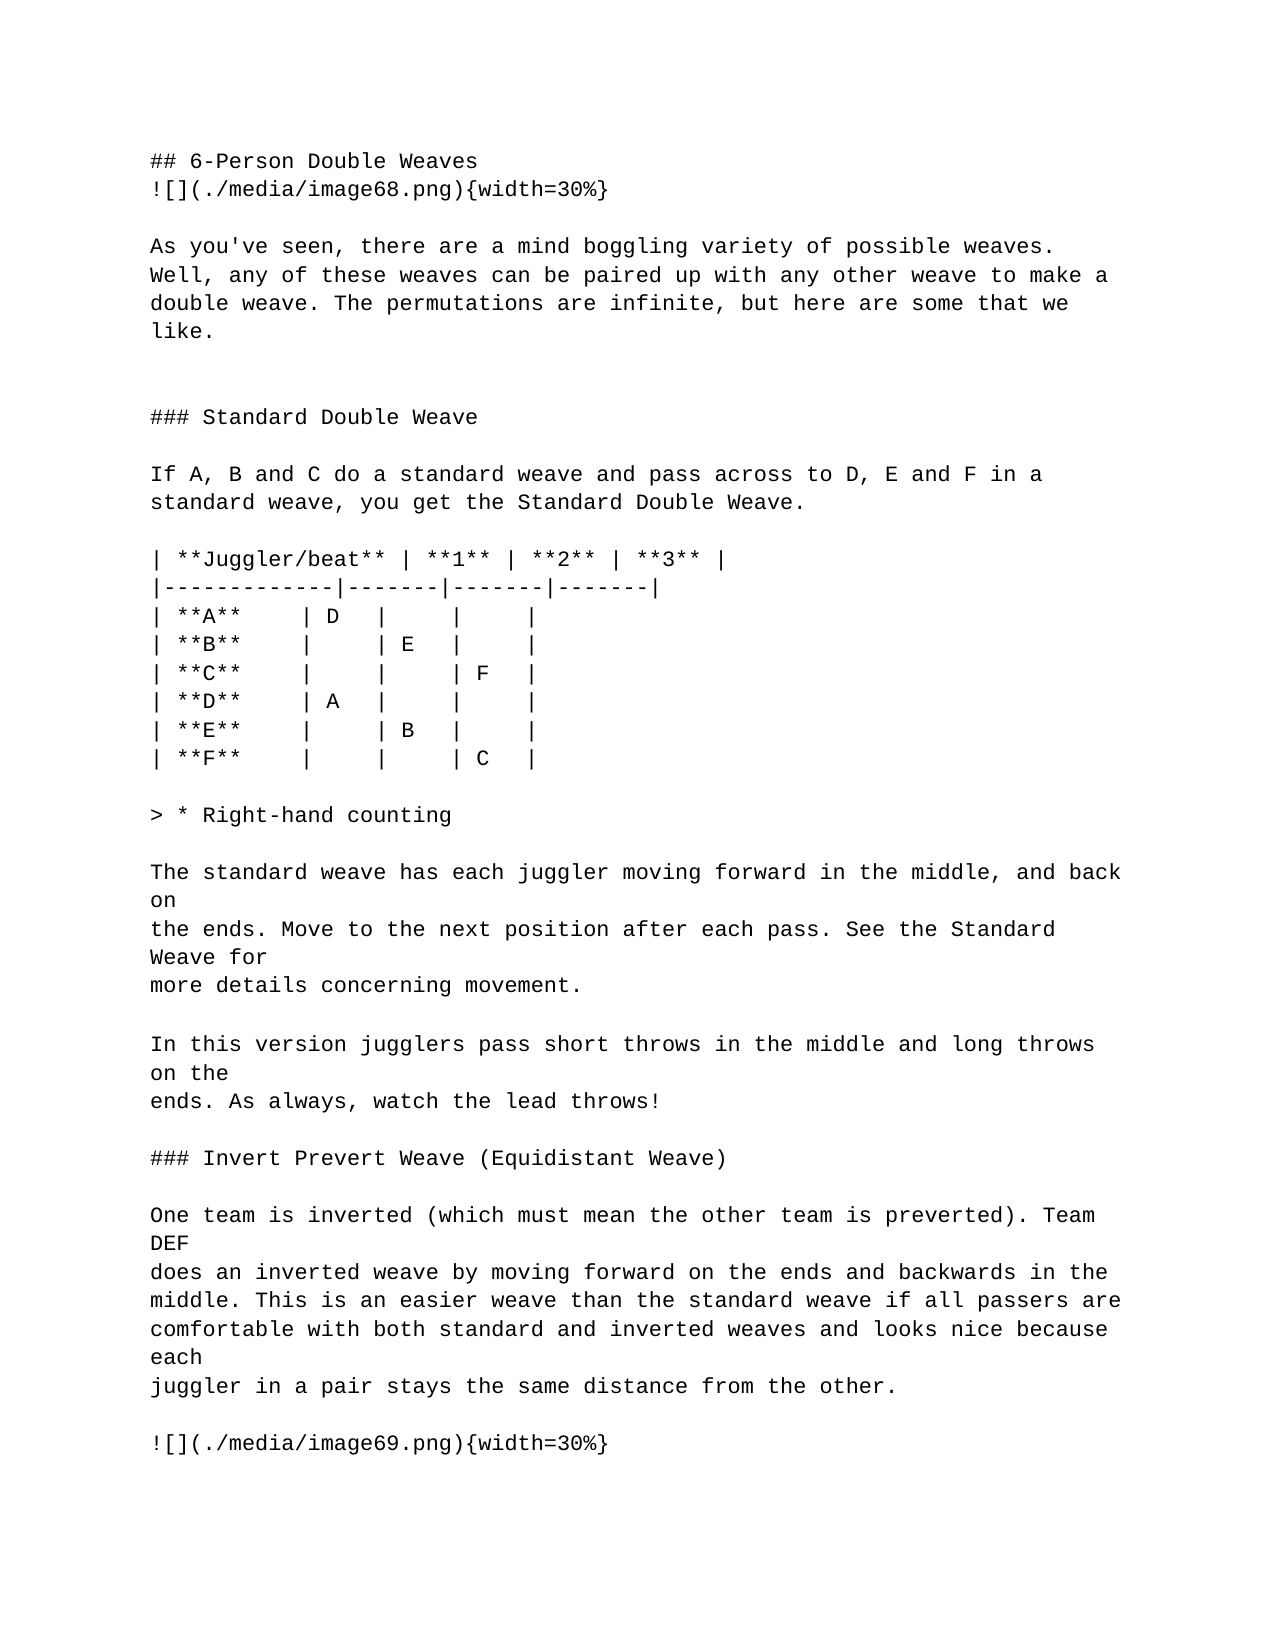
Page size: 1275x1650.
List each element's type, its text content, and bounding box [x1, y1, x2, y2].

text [150, 1033, 1125, 1485]
text ## 6-Person Double Weaves ![](./media/image68.png){width=30%} As you've seen, there are a mind boggling variety of possible weaves. Well, any of these weaves can be paired up with any other weave to make a double weave. The permutations are infinite, but here are some that we like. ### Standard Double Weave If A, B and C do a standard weave and pass across to D, E and F in a standard weave, you get the Standard Double Weave. | **Juggler/beat** | **1** | **2** | **3** | |-------------|-------|-------|-------| | **A** | D | | | | **B** | | E | | | **C** | | | F | | **D** | A | | | | **E** | | B | | | **F** | | | C | > * Right-hand counting The standard weave has each juggler moving forward in the middle, and back on the ends. Move to the next position after each pass. See the Standard Weave for more details concerning movement. [150, 150, 1125, 1030]
